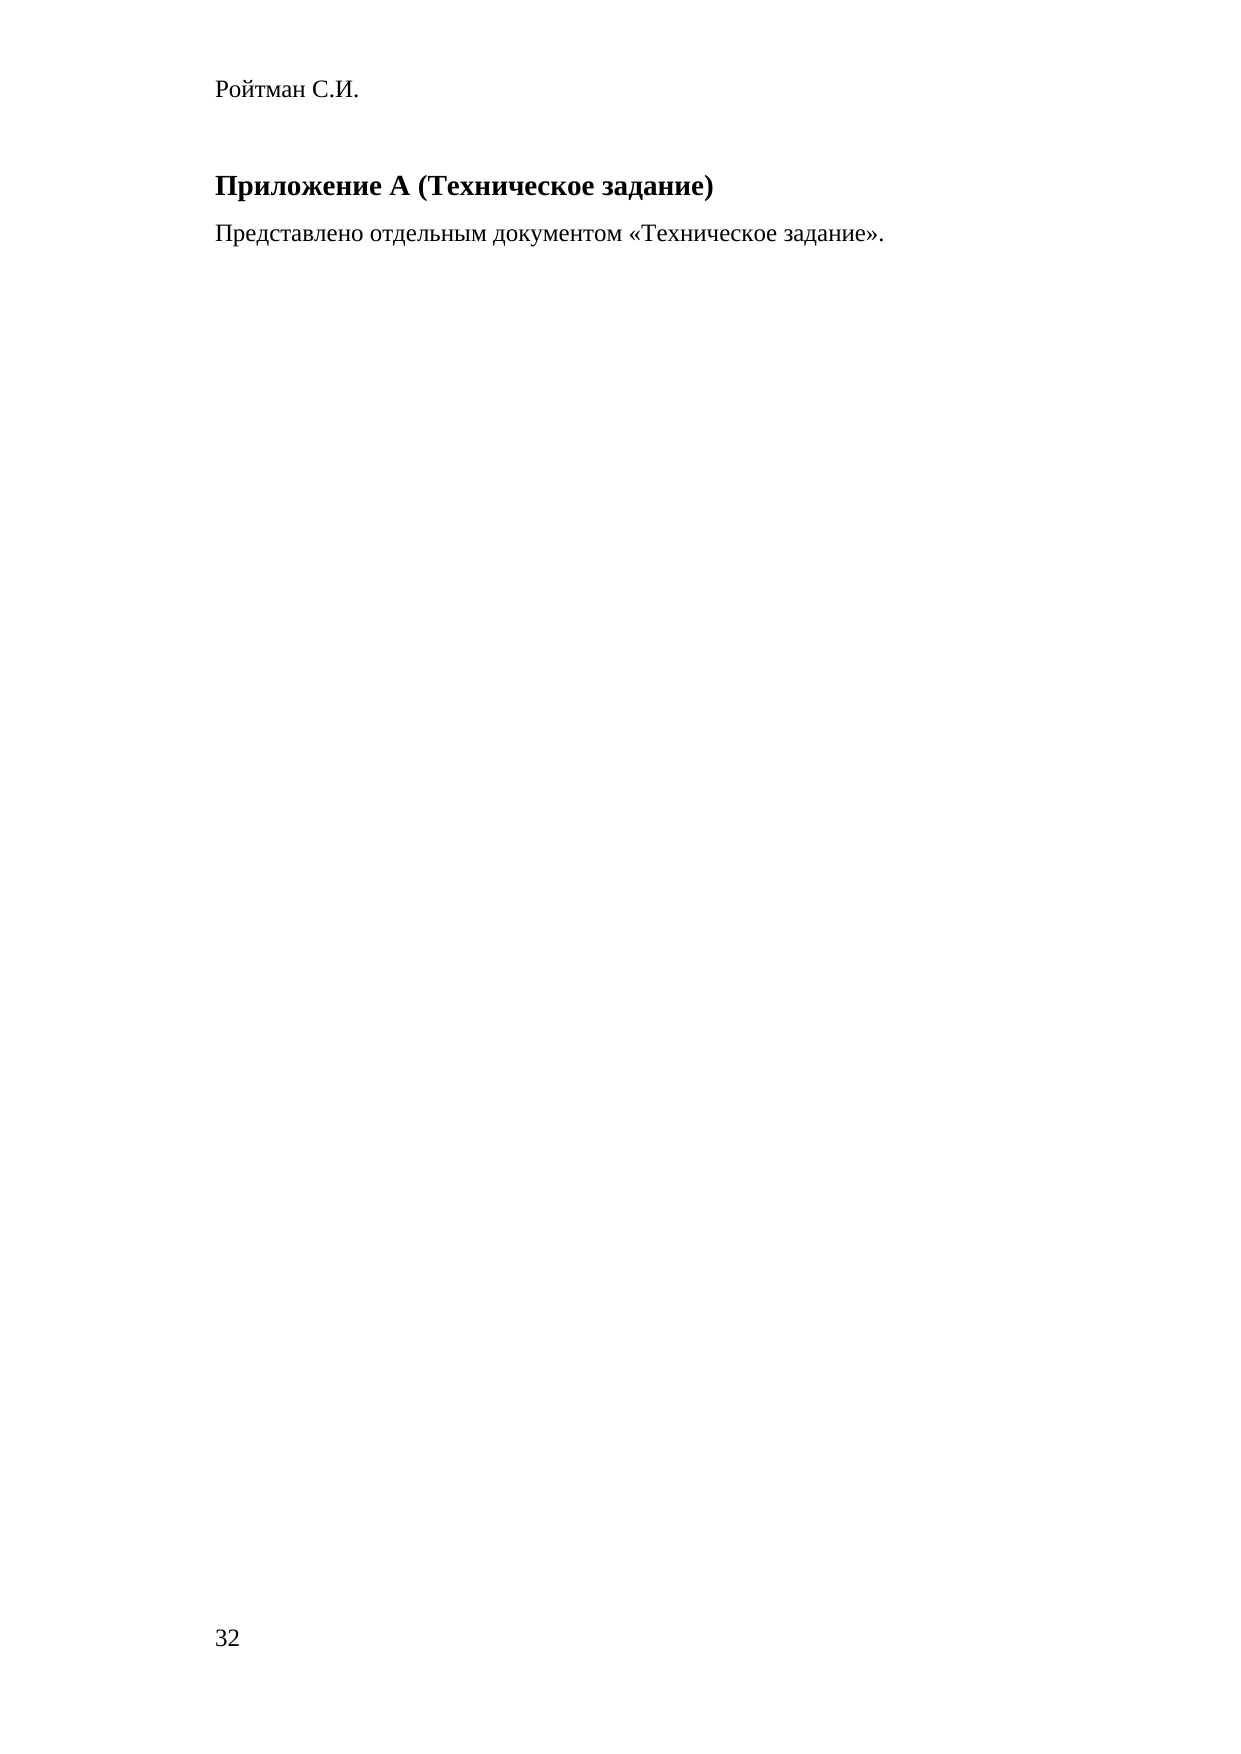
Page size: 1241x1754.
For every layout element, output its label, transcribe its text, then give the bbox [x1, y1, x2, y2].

subtitle Приложение А (Техническое задание) [177, 168, 1152, 202]
text Представлено отдельным документом «Техническое задание». [177, 218, 1152, 247]
